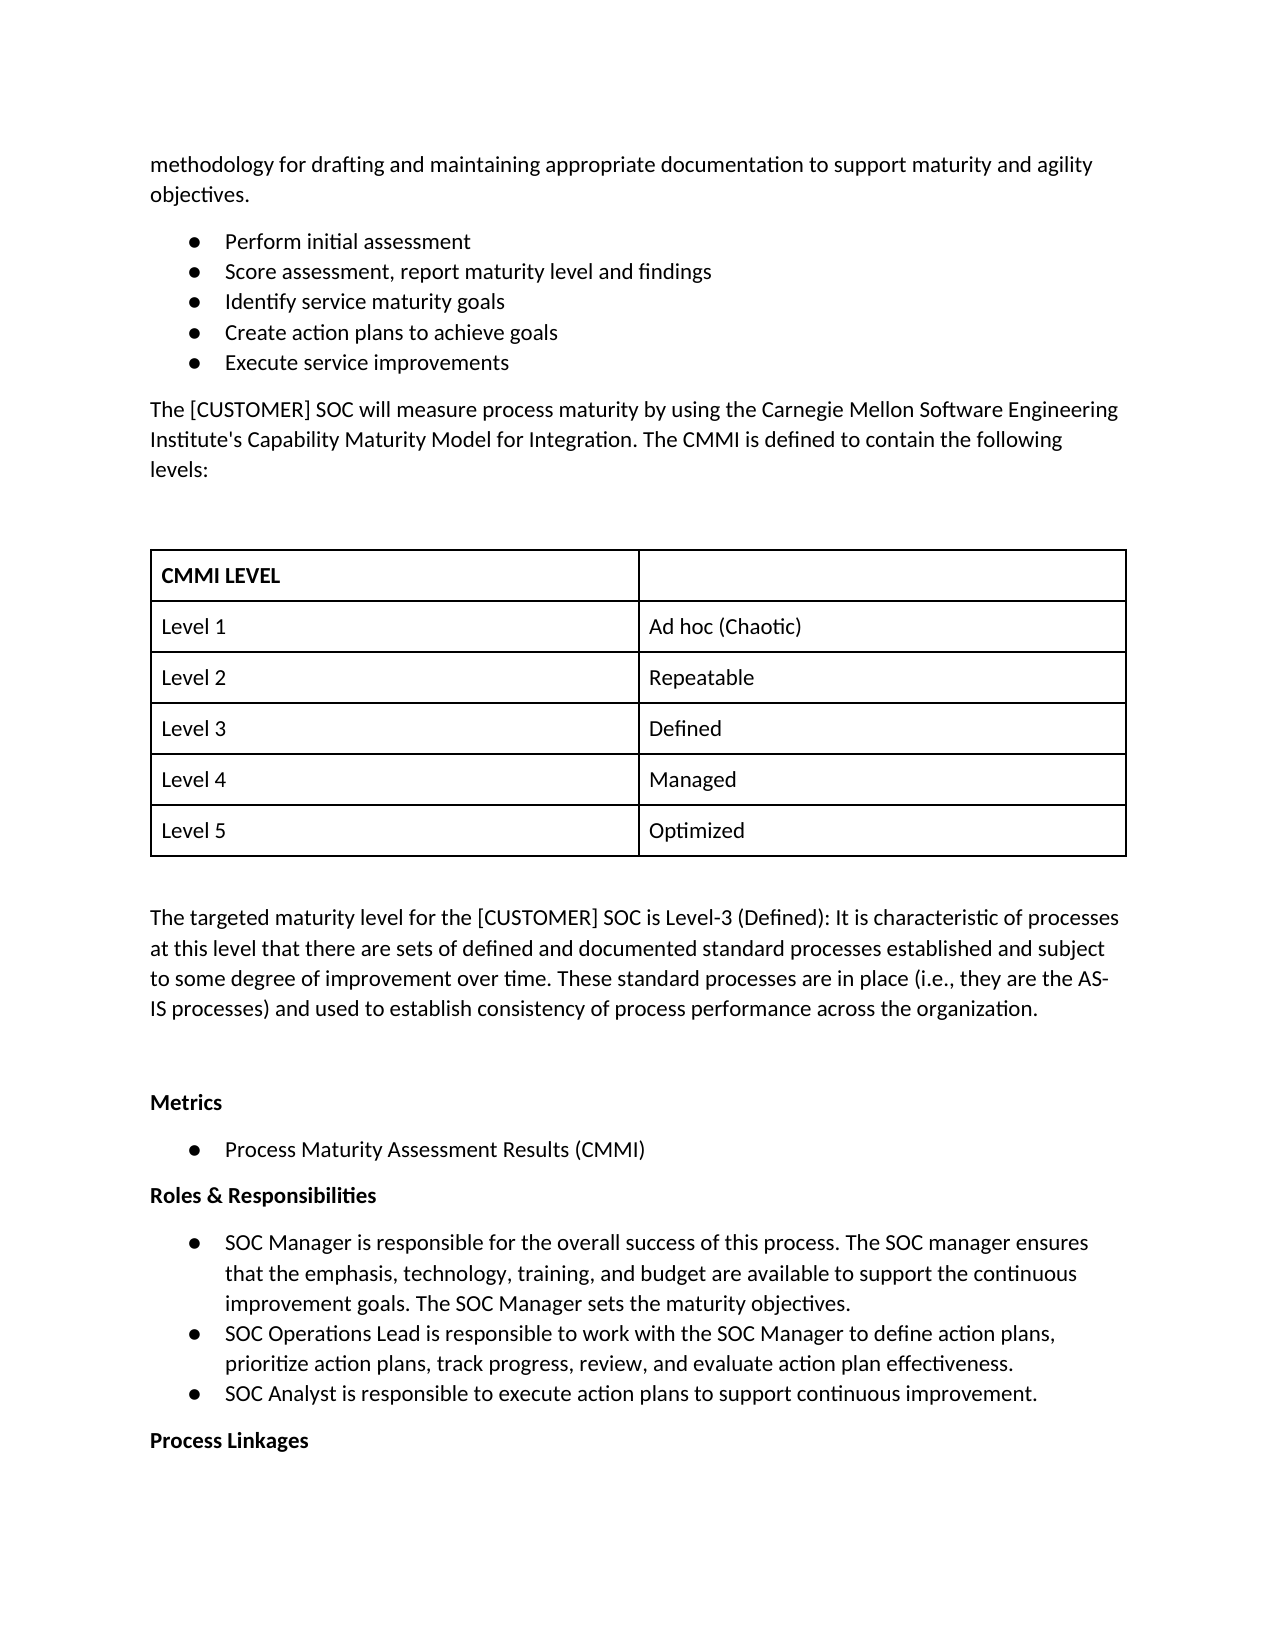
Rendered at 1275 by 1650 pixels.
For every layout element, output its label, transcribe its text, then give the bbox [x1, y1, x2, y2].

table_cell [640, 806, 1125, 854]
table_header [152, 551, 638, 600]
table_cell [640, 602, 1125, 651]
text Process Linkages [150, 1426, 1125, 1454]
list SOC Manager is responsible for the overall success of this process. The SOC manager ensures that the emphasis, technology, training, and budget are available to support the continuous improvement goals. The SOC Manager sets the maturity objectives. [187, 1228, 1125, 1317]
list Identify service maturity goals [187, 287, 1125, 316]
list Perform initial assessment [187, 227, 1125, 255]
text Roles & Responsibilities [150, 1182, 1125, 1210]
text Metrics [150, 1088, 1125, 1116]
list SOC Operations Lead is responsible to work with the SOC Manager to define action plans, prioritize action plans, track progress, review, and evaluate action plan effectiveness. [187, 1319, 1125, 1377]
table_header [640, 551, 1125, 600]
list SOC Analyst is responsible to execute action plans to support continuous improvement. [187, 1379, 1125, 1408]
text The [CUSTOMER] SOC will measure process maturity by using the Carnegie Mellon Software Engineering Institute's Capability Maturity Model for Integration. The CMMI is defined to contain the following levels: [150, 395, 1125, 483]
list Process Maturity Assessment Results (CMMI) [187, 1135, 1125, 1163]
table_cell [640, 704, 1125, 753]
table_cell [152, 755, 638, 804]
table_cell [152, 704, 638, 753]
text The targeted maturity level for the [CUSTOMER] SOC is Level-3 (Defined): It is characteristic of processes at this level that there are sets of defined and documented standard processes established and subject to some degree of improvement over time. These standard processes are in place (i.e., they are the AS-IS processes) and used to establish consistency of process performance across the organization. [150, 903, 1125, 1022]
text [150, 150, 1125, 208]
list Score assessment, report maturity level and findings [187, 257, 1125, 285]
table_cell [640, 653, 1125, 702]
list Create action plans to achieve goals [187, 318, 1125, 346]
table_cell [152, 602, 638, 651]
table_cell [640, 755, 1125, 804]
list Execute service improvements [187, 348, 1125, 376]
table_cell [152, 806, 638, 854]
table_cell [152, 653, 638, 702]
